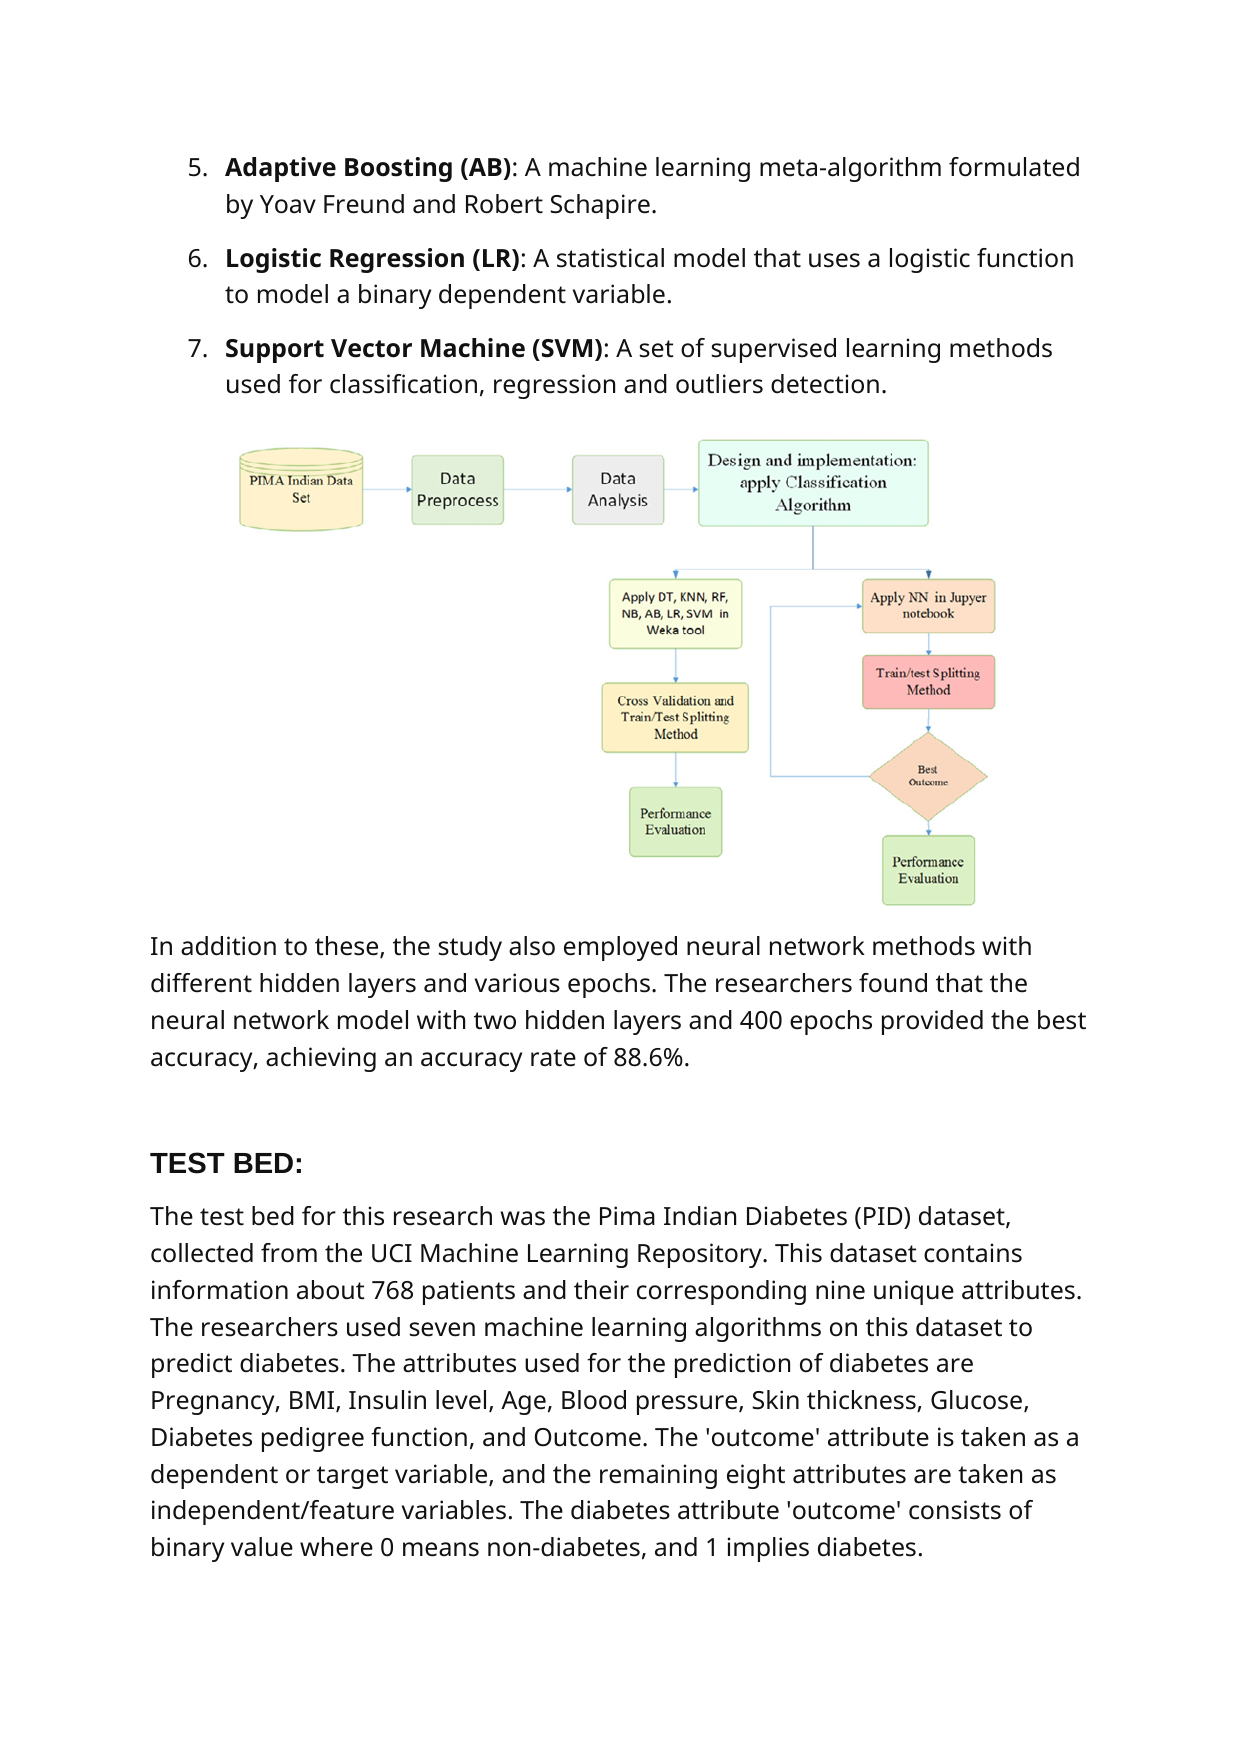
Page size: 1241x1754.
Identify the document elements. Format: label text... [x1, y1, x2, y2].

list Support Vector Machine (SVM): A set of supervised learning methods used for classification, regression and outliers detection. [187, 330, 1090, 401]
list Adaptive Boosting (AB): A machine learning meta-algorithm formulated by Yoav Freund and Robert Schapire. [187, 150, 1090, 221]
text In addition to these, the study also employed neural network methods with different hidden layers and various epochs. The researchers found that the neural network model with two hidden layers and 400 epochs provided the best accuracy, achieving an accuracy rate of 88.6%. [150, 929, 1090, 1073]
picture [225, 420, 1017, 910]
text TEST BED: [150, 1146, 1090, 1179]
list Logistic Regression (LR): A statistical model that uses a logistic function to model a binary dependent variable. [187, 240, 1090, 311]
text The test bed for this research was the Pima Indian Diabetes (PID) dataset, collected from the UCI Machine Learning Repository. This dataset contains information about 768 patients and their corresponding nine unique attributes. The researchers used seven machine learning algorithms on this dataset to predict diabetes. The attributes used for the prediction of diabetes are Pregnancy, BMI, Insulin level, Age, Blood pressure, Skin thickness, Glucose, Diabetes pedigree function, and Outcome. The 'outcome' attribute is taken as a dependent or target variable, and the remaining eight attributes are taken as independent/feature variables. The diabetes attribute 'outcome' consists of binary value where 0 means non-diabetes, and 1 implies diabetes. [150, 1199, 1090, 1564]
